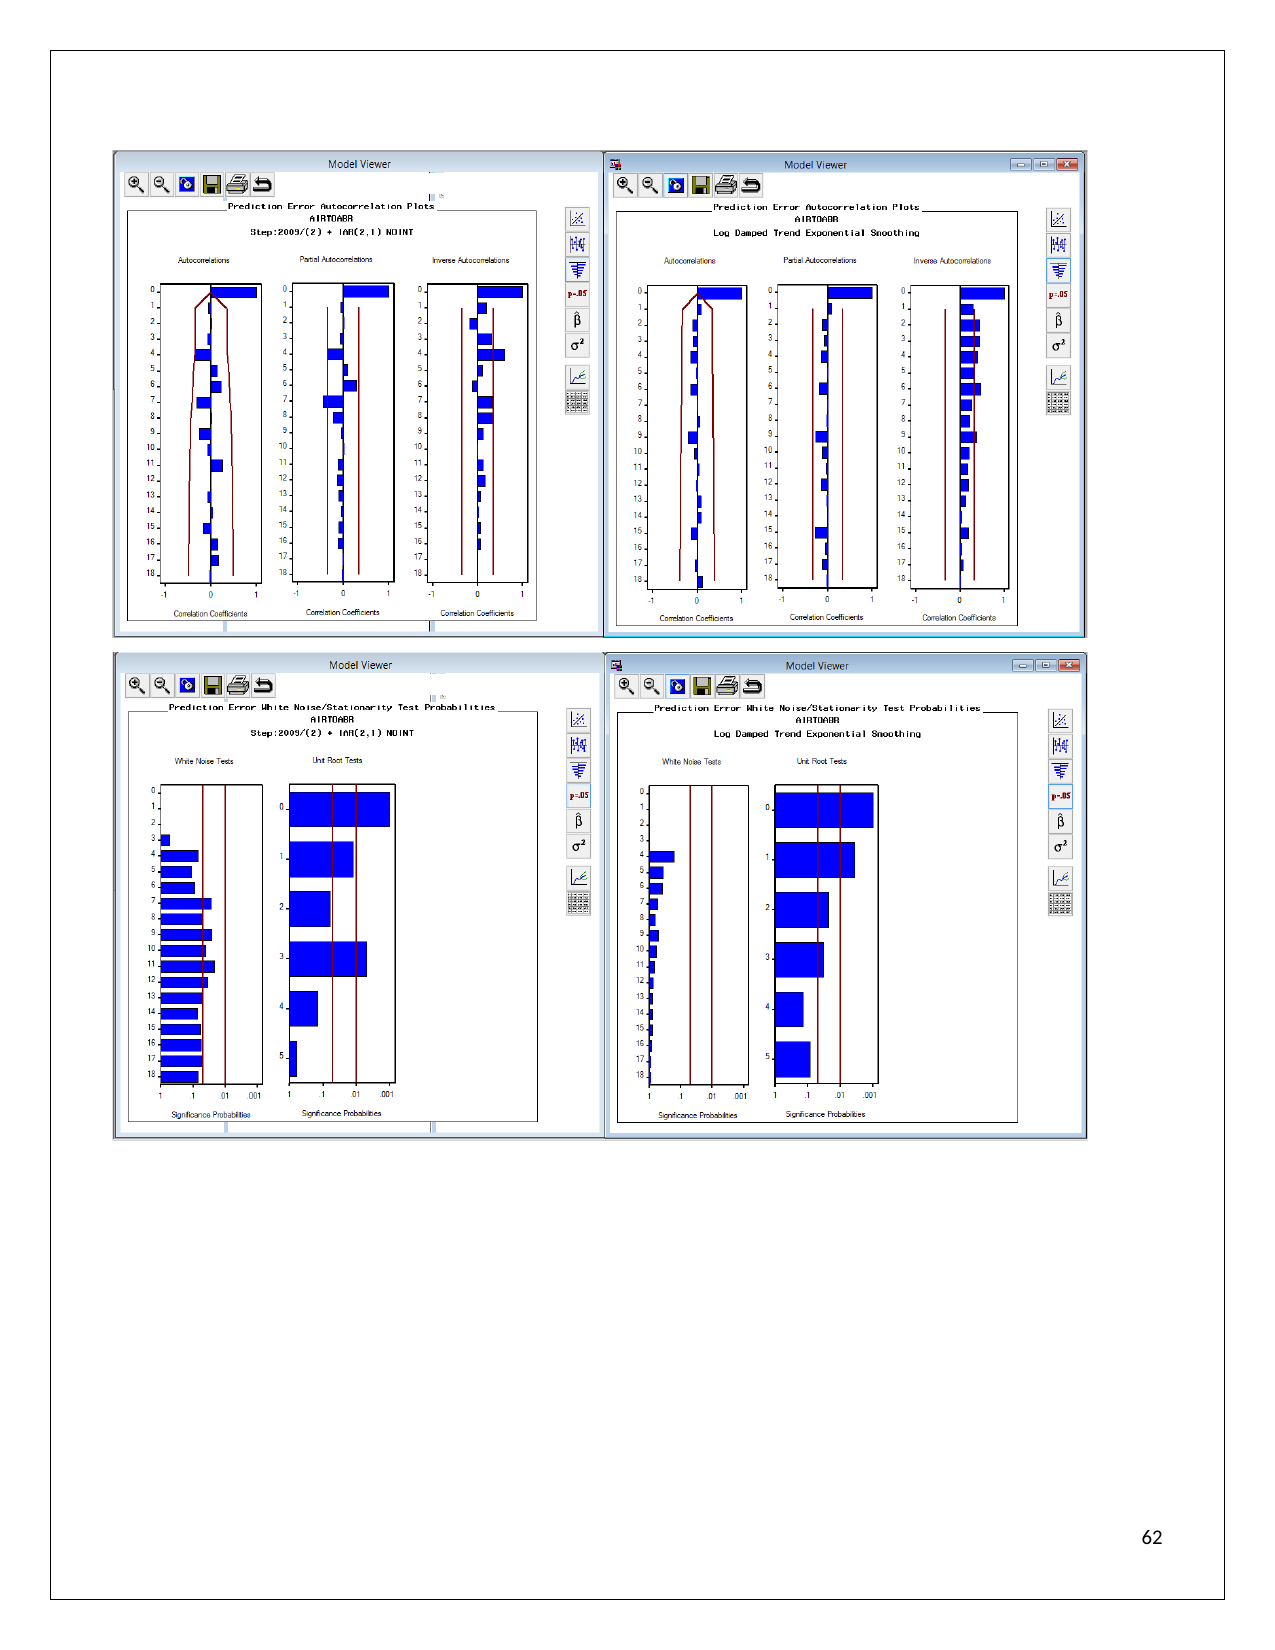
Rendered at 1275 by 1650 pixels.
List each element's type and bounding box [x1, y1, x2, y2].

picture [112, 150, 1088, 638]
picture [112, 652, 1088, 1141]
